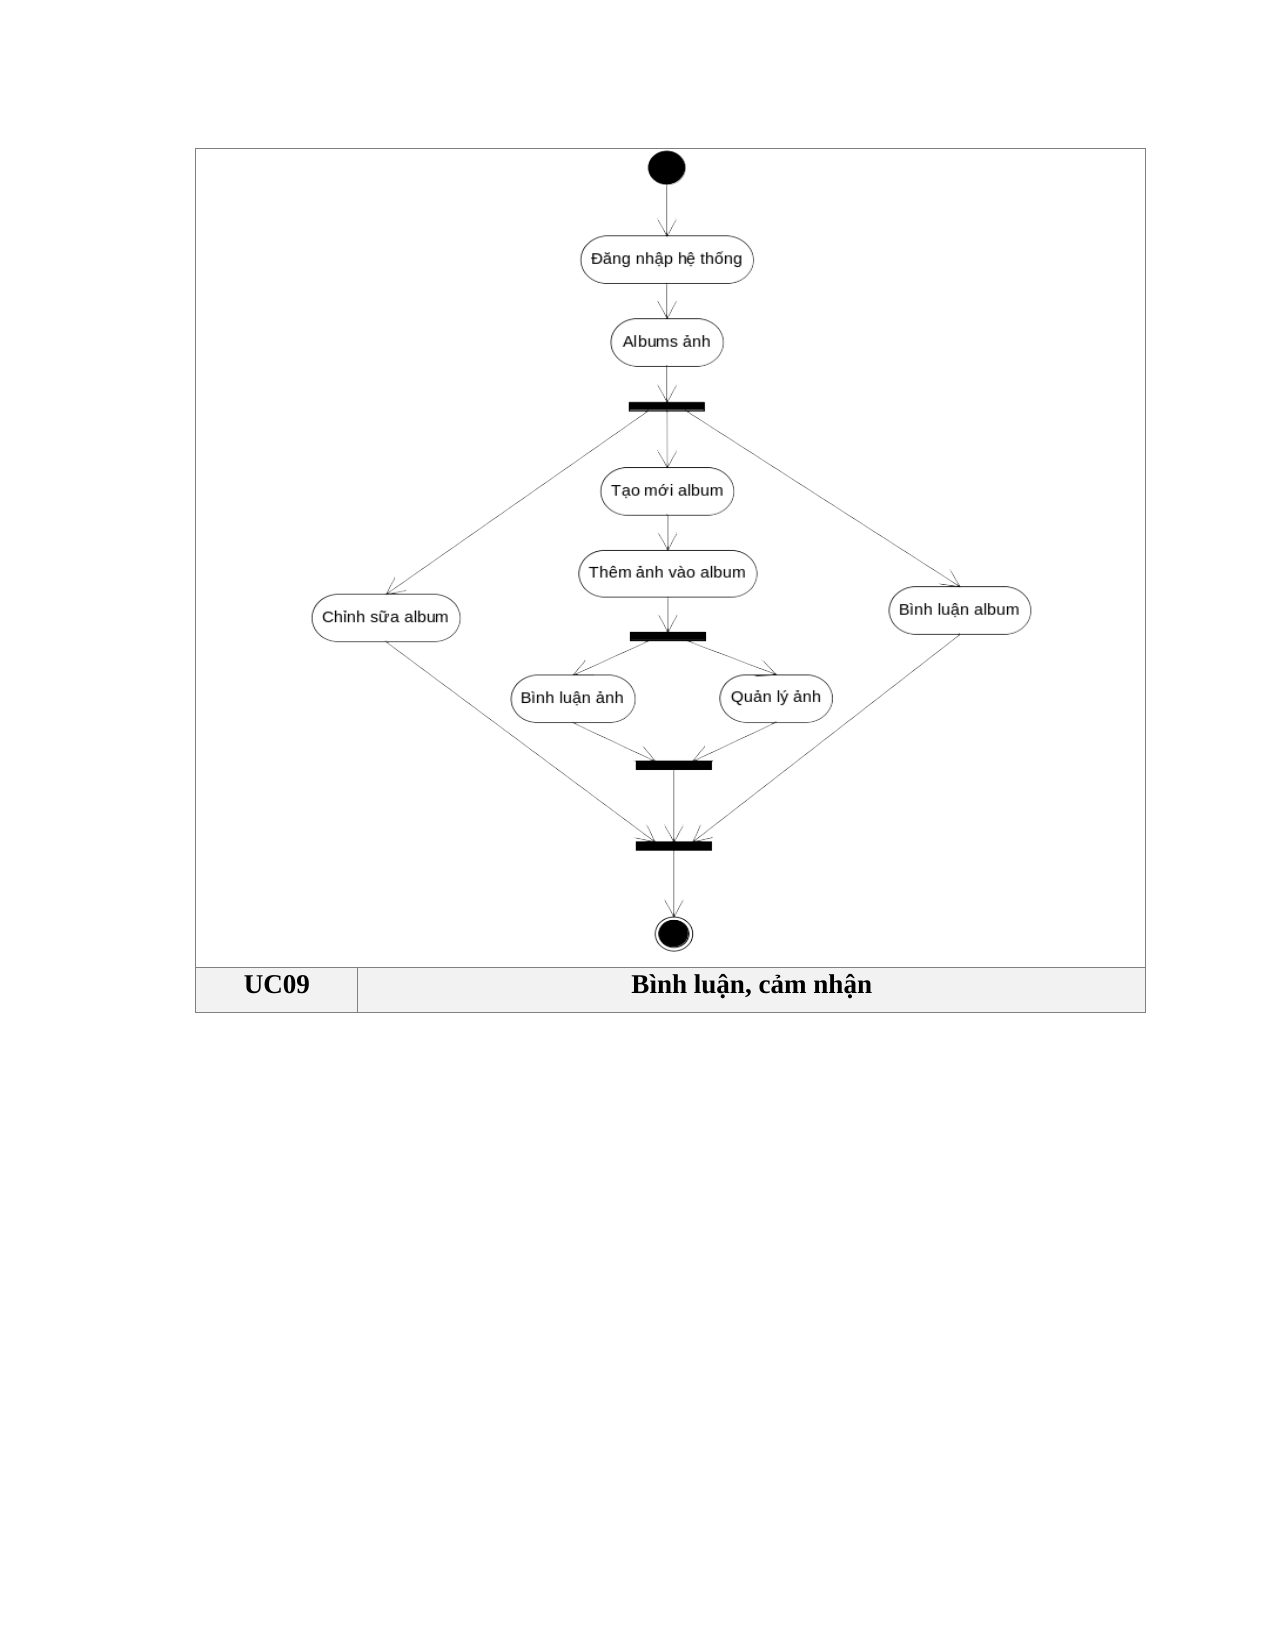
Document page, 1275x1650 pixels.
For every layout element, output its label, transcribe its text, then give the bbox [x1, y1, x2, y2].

table_cell [196, 149, 1145, 967]
table_cell Bình luận, cảm nhận [358, 968, 1145, 1012]
table_cell UC09 [196, 968, 357, 1012]
